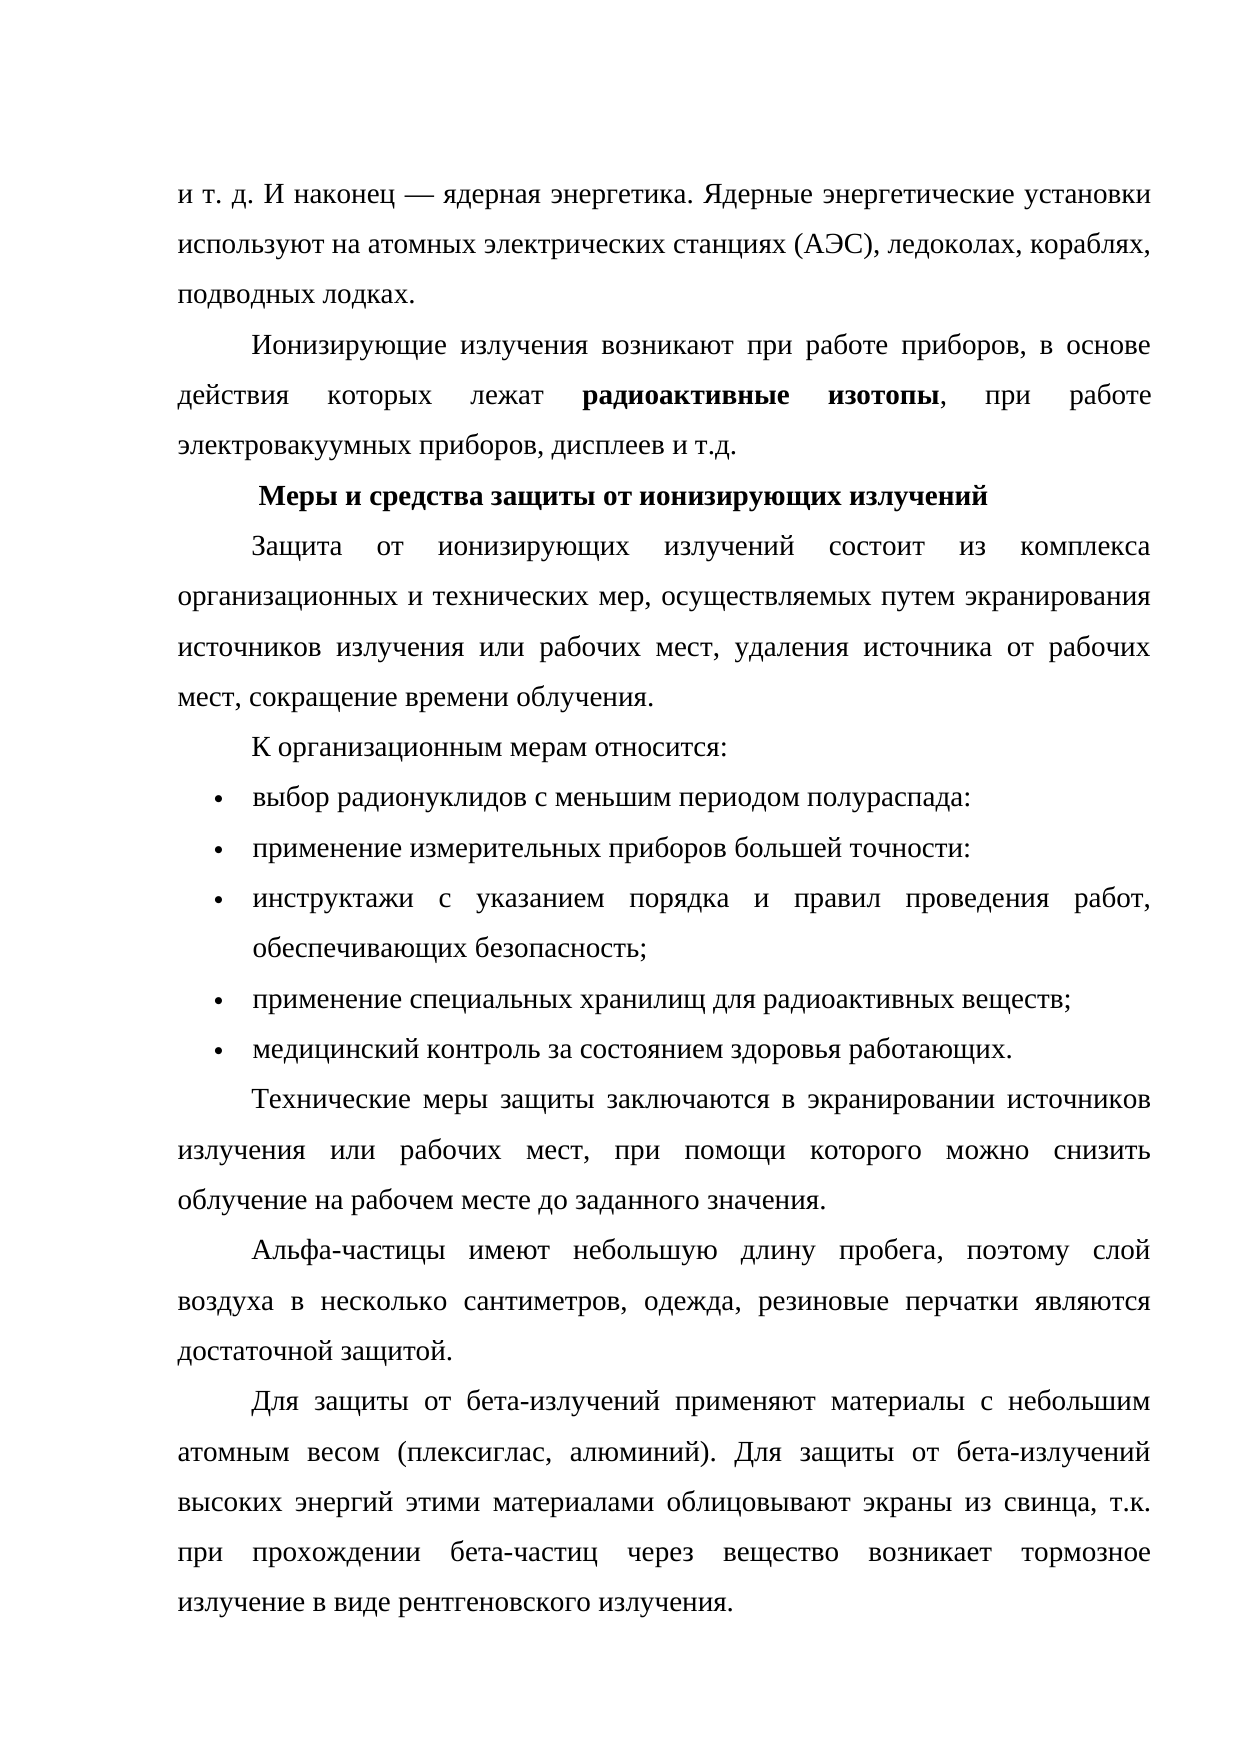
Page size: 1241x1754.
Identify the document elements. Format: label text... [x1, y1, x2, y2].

text Ионизирующие излучения возникают при работе приборов, в основе действия которых лежат радиоактивные изотопы, при работе электровакуумных приборов, дисплеев и т.д. [177, 327, 1152, 461]
text Технические меры защиты заключаются в экранировании источников излучения или рабочих мест, при помощи которого можно снизить облучение на рабочем месте до заданного значения. [177, 1081, 1152, 1216]
list инструктажи с указанием порядка и правил проведения работ, обеспечивающих безопасность; [215, 880, 1152, 964]
list выбор радионуклидов с меньшим периодом полураспада: [215, 779, 1152, 813]
text К организационным мерам относится: [177, 729, 1152, 763]
list применение специальных хранилищ для радиоактивных веществ; [215, 981, 1152, 1014]
text Защита от ионизирующих излучений состоит из комплекса организационных и технических мер, осуществляемых путем экранирования источников излучения или рабочих мест, удаления источника от рабочих мест, сокращение времени облучения. [177, 528, 1152, 712]
text Меры и средства защиты от ионизирующих излучений [177, 478, 1152, 511]
list медицинский контроль за состоянием здоровья работающих. [215, 1031, 1152, 1065]
list применение измерительных приборов большей точности: [215, 830, 1152, 863]
text Альфа-частицы имеют небольшую длину пробега, поэтому слой воздуха в несколько сантиметров, одежда, резиновые перчатки являются достаточной защитой. [177, 1232, 1152, 1367]
text Для защиты от бета-излучений применяют материалы с небольшим атомным весом (плексиглас, алюминий). Для защиты от бета-излучений высоких энергий этими материалами облицовывают экраны из свинца, т.к. при прохождении бета-частиц через вещество возникает тормозное излучение в виде рентгеновского излучения. [177, 1383, 1152, 1618]
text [177, 176, 1152, 310]
